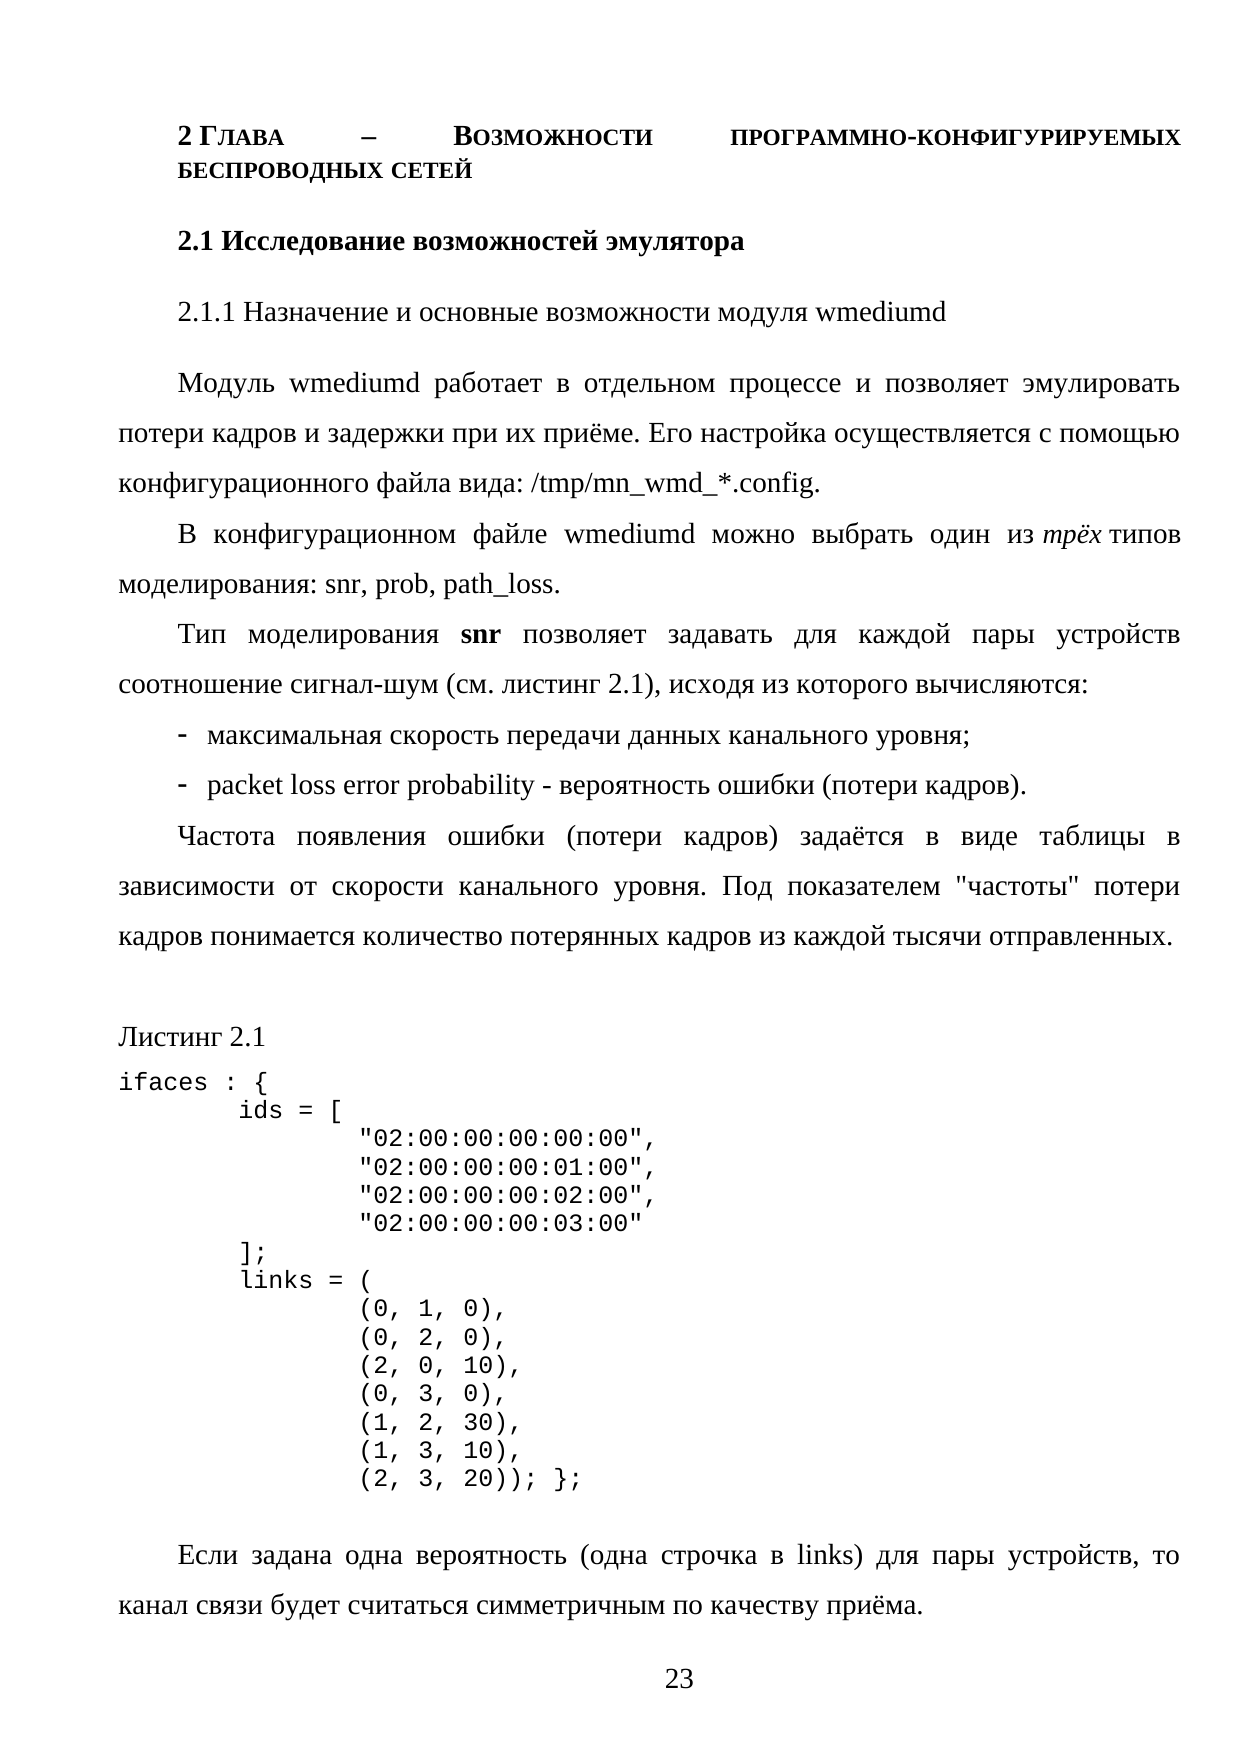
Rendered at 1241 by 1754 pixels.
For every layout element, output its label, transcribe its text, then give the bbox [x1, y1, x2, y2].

text (2, 3, 20)); }; [118, 1466, 1181, 1494]
text (2, 0, 10), [118, 1353, 1181, 1381]
text ]; [118, 1239, 1181, 1268]
text (0, 3, 0), [118, 1381, 1181, 1409]
text Модуль wmediumd работает в отдельном процессе и позволяет эмулировать потери кадров и задержки при их приёме. Его настройка осуществляется с помощью конфигурационного файла вида: /tmp/mn_wmd_*.config. [118, 365, 1181, 499]
text ifaces : { [118, 1069, 1181, 1098]
subtitle Исследование возможностей эмулятора [118, 223, 1181, 256]
text Листинг 2.1 [118, 1019, 1181, 1053]
text "02:00:00:00:01:00", [118, 1154, 1181, 1183]
subtitle Глава – Возможности программно-конфигурируемых беспроводных сетей [177, 118, 1181, 185]
text "02:00:00:00:03:00" [118, 1211, 1181, 1239]
text (1, 2, 30), [118, 1409, 1181, 1438]
subtitle Назначение и основные возможности модуля wmediumd [118, 294, 1181, 327]
text Частота появления ошибки (потери кадров) задаётся в виде таблицы в зависимости от скорости канального уровня. Под показателем "частоты" потери кадров понимается количество потерянных кадров из каждой тысячи отправленных. [118, 818, 1181, 952]
text Если задана одна вероятность (одна строчка в links) для пары устройств, то канал связи будет считаться симметричным по качеству приёма. [118, 1537, 1181, 1621]
text "02:00:00:00:02:00", [118, 1183, 1181, 1211]
text В конфигурационном файле wmediumd можно выбрать один из трёх типов моделирования: snr, prob, path_loss. [118, 516, 1181, 599]
text максимальная скорость передачи данных канального уровня; [177, 717, 1181, 751]
text "02:00:00:00:00:00", [118, 1126, 1181, 1154]
text links = ( [118, 1268, 1181, 1296]
text Тип моделирования snr позволяет задавать для каждой пары устройств соотношение сигнал-шум (см. листинг 2.1), исходя из которого вычисляются: [118, 616, 1181, 700]
text packet loss error probability - вероятность ошибки (потери кадров). [177, 767, 1181, 801]
text (0, 2, 0), [118, 1324, 1181, 1353]
text (1, 3, 10), [118, 1438, 1181, 1466]
text ids = [ [118, 1098, 1181, 1126]
text (0, 1, 0), [118, 1296, 1181, 1324]
